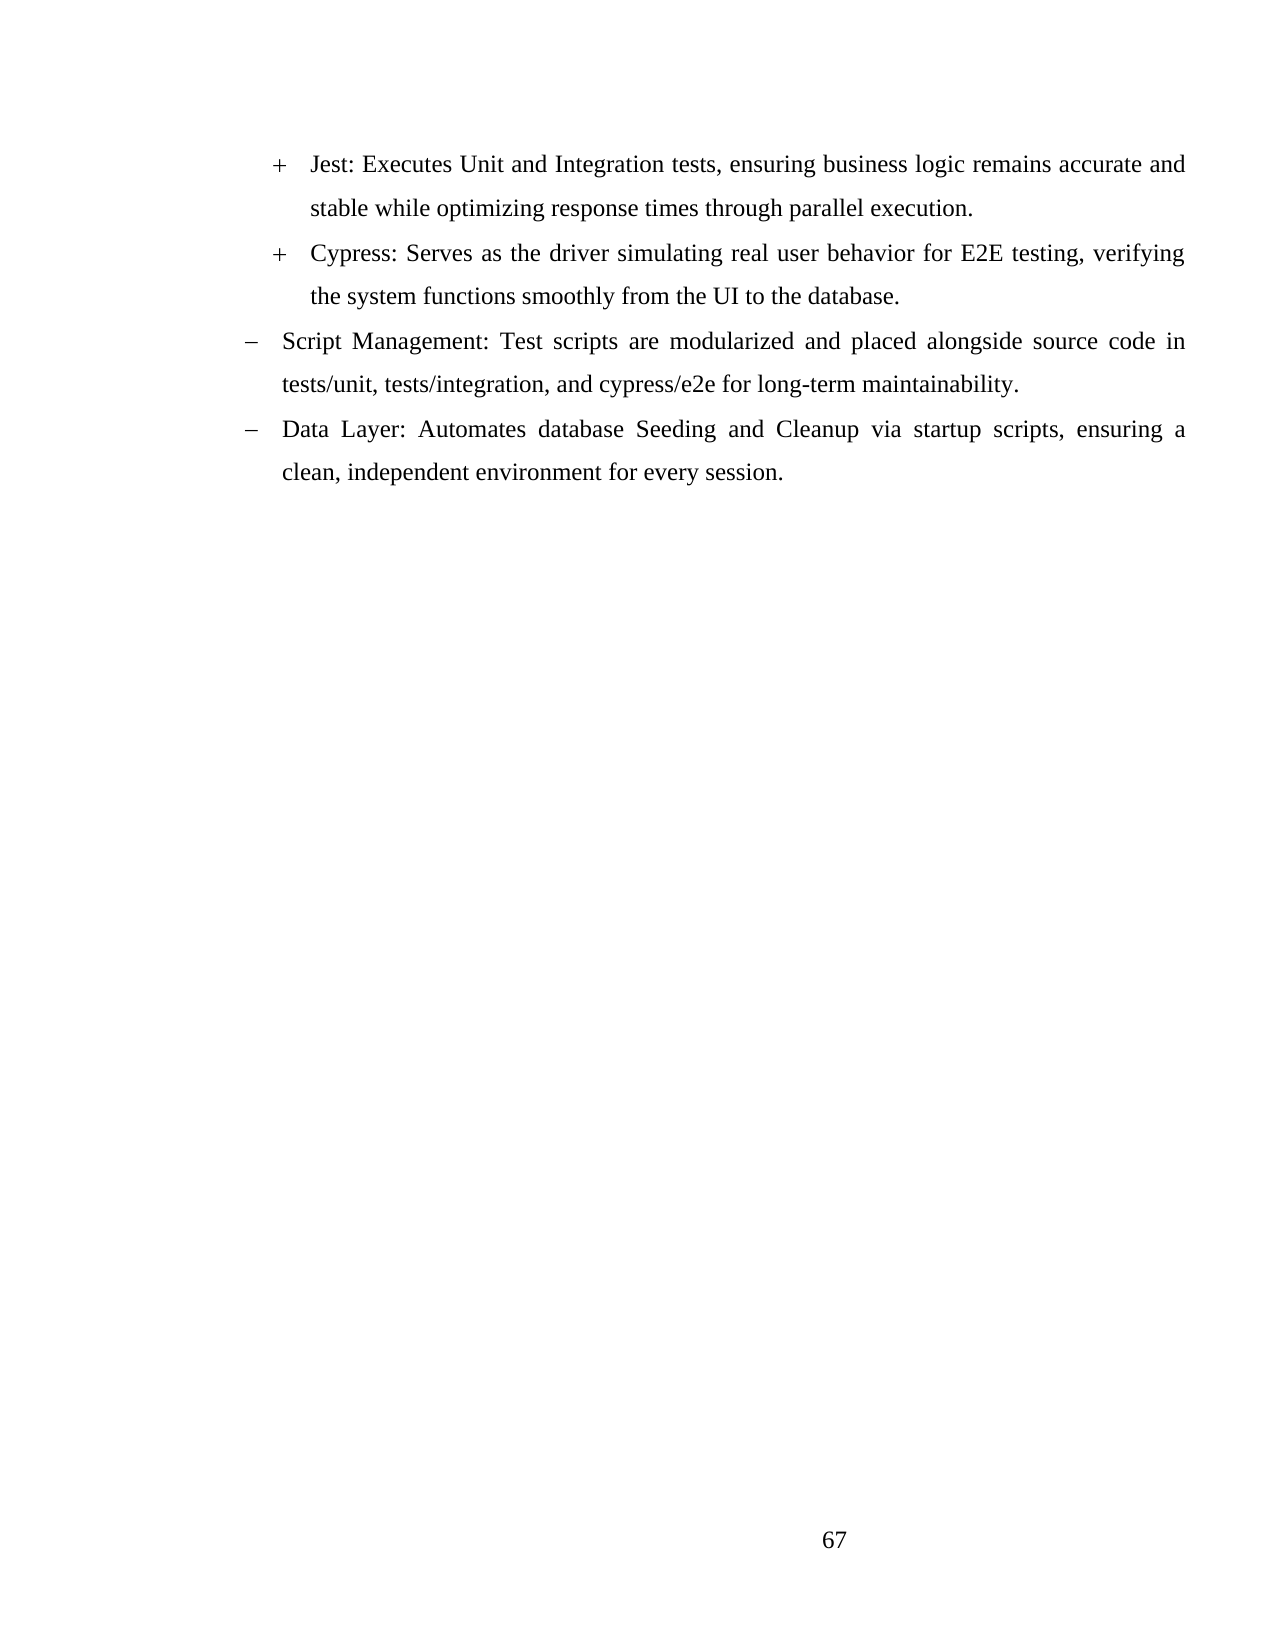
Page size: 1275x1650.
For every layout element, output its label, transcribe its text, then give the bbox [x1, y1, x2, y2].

list Script Management: Test scripts are modularized and placed alongside source code in tests/unit, tests/integration, and cypress/e2e for long-term maintainability. [244, 324, 1186, 398]
list Data Layer: Automates database Seeding and Cleanup via startup scripts, ensuring a clean, independent environment for every session. [244, 412, 1186, 486]
list Jest: Executes Unit and Integration tests, ensuring business logic remains accurate and stable while optimizing response times through parallel execution. [273, 148, 1186, 221]
list Cypress: Serves as the driver simulating real user behavior for E2E testing, verifying the system functions smoothly from the UI to the database. [273, 236, 1186, 309]
